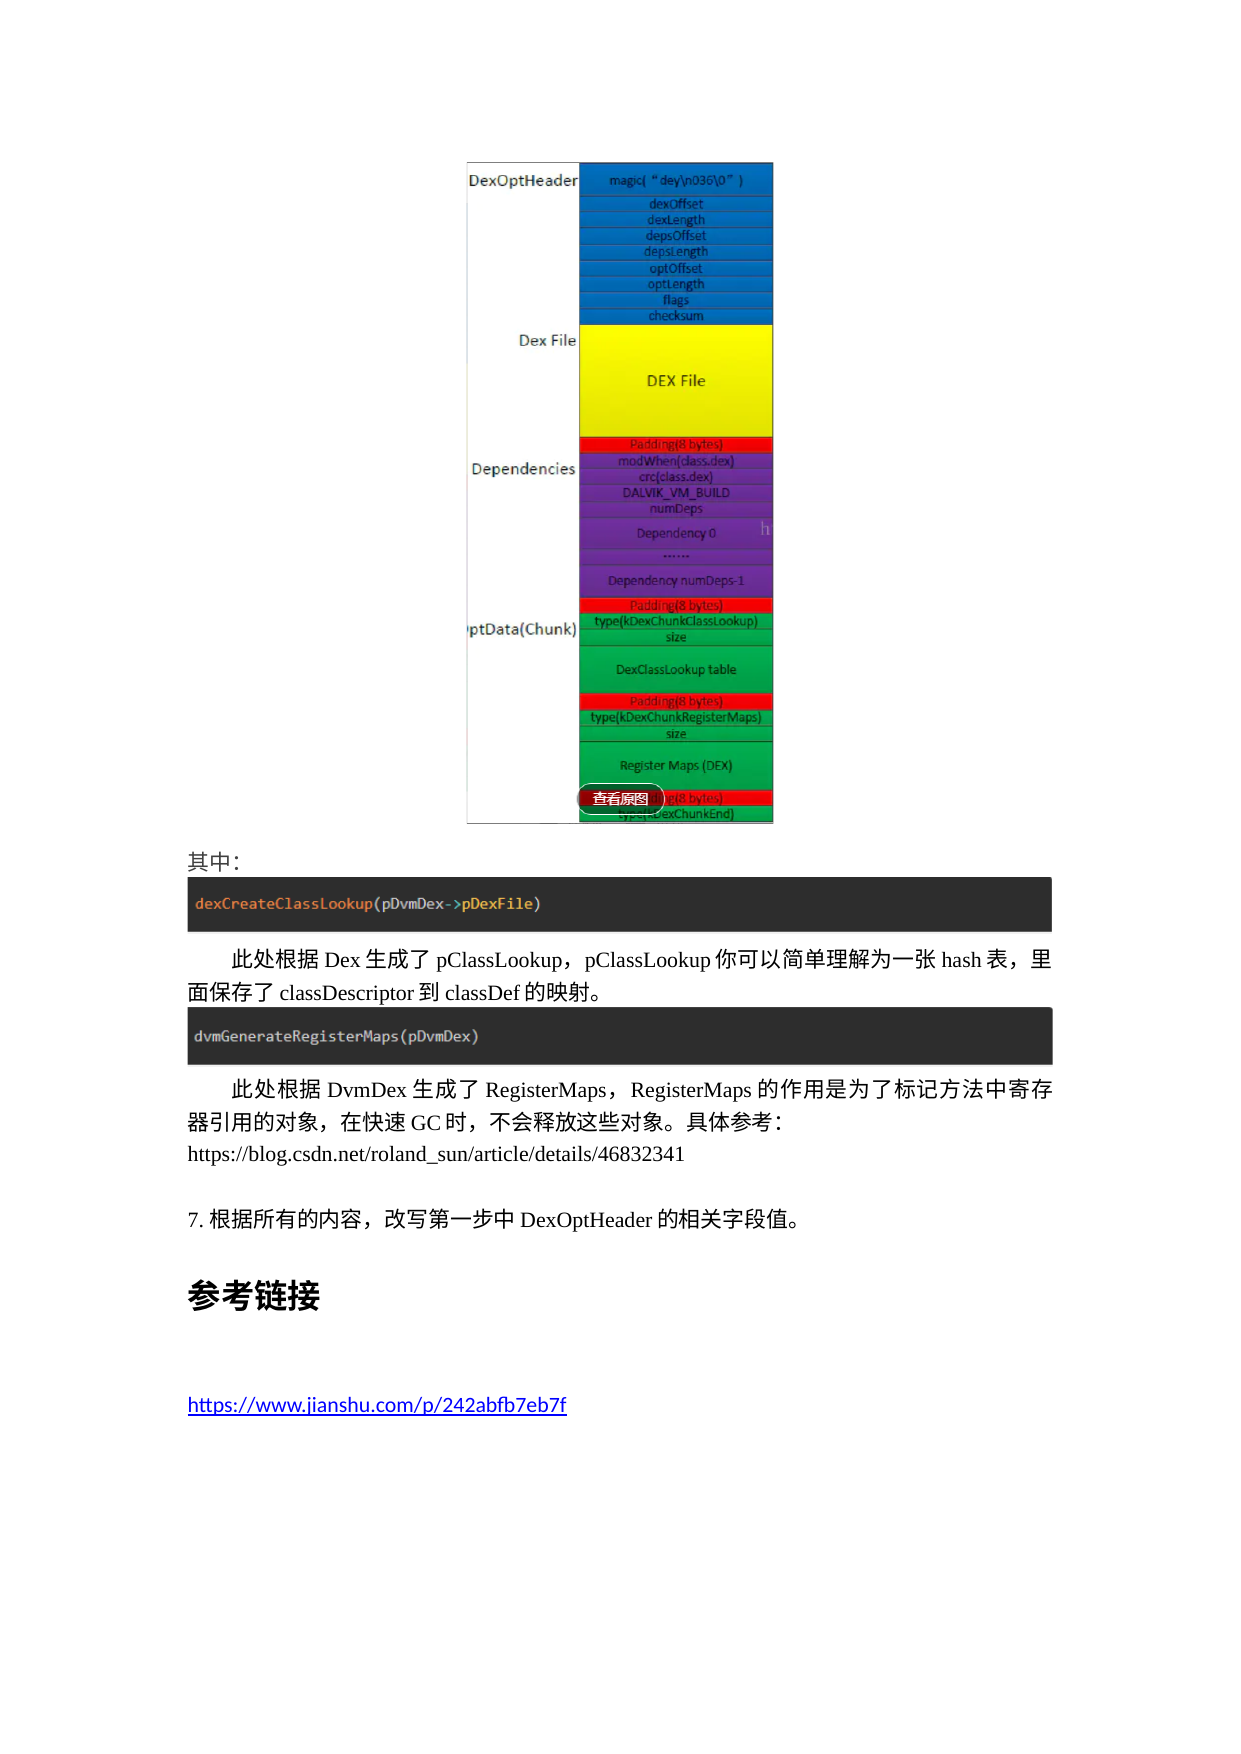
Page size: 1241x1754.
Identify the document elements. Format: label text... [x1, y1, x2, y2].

picture [187, 1007, 1053, 1067]
picture [466, 162, 774, 824]
text 其中： [187, 844, 1053, 877]
picture [187, 877, 1053, 934]
text https://www.jianshu.com/p/242abfb7eb7f [187, 1389, 1053, 1421]
text 此处根据Dex生成了pClassLookup，pClassLookup你可以简单理解为一张hash表，里面保存了classDescriptor到classDef的映射。 [187, 942, 1053, 1007]
text https://blog.csdn.net/roland_sun/article/details/46832341 [187, 1137, 1053, 1169]
subtitle 参考链接 [187, 1262, 1053, 1327]
text 此处根据DvmDex生成了RegisterMaps，RegisterMaps的作用是为了标记方法中寄存器引用的对象，在快速GC时，不会释放这些对象。具体参考： [187, 1072, 1053, 1137]
text 7. 根据所有的内容，改写第一步中DexOptHeader的相关字段值。 [187, 1202, 1053, 1234]
